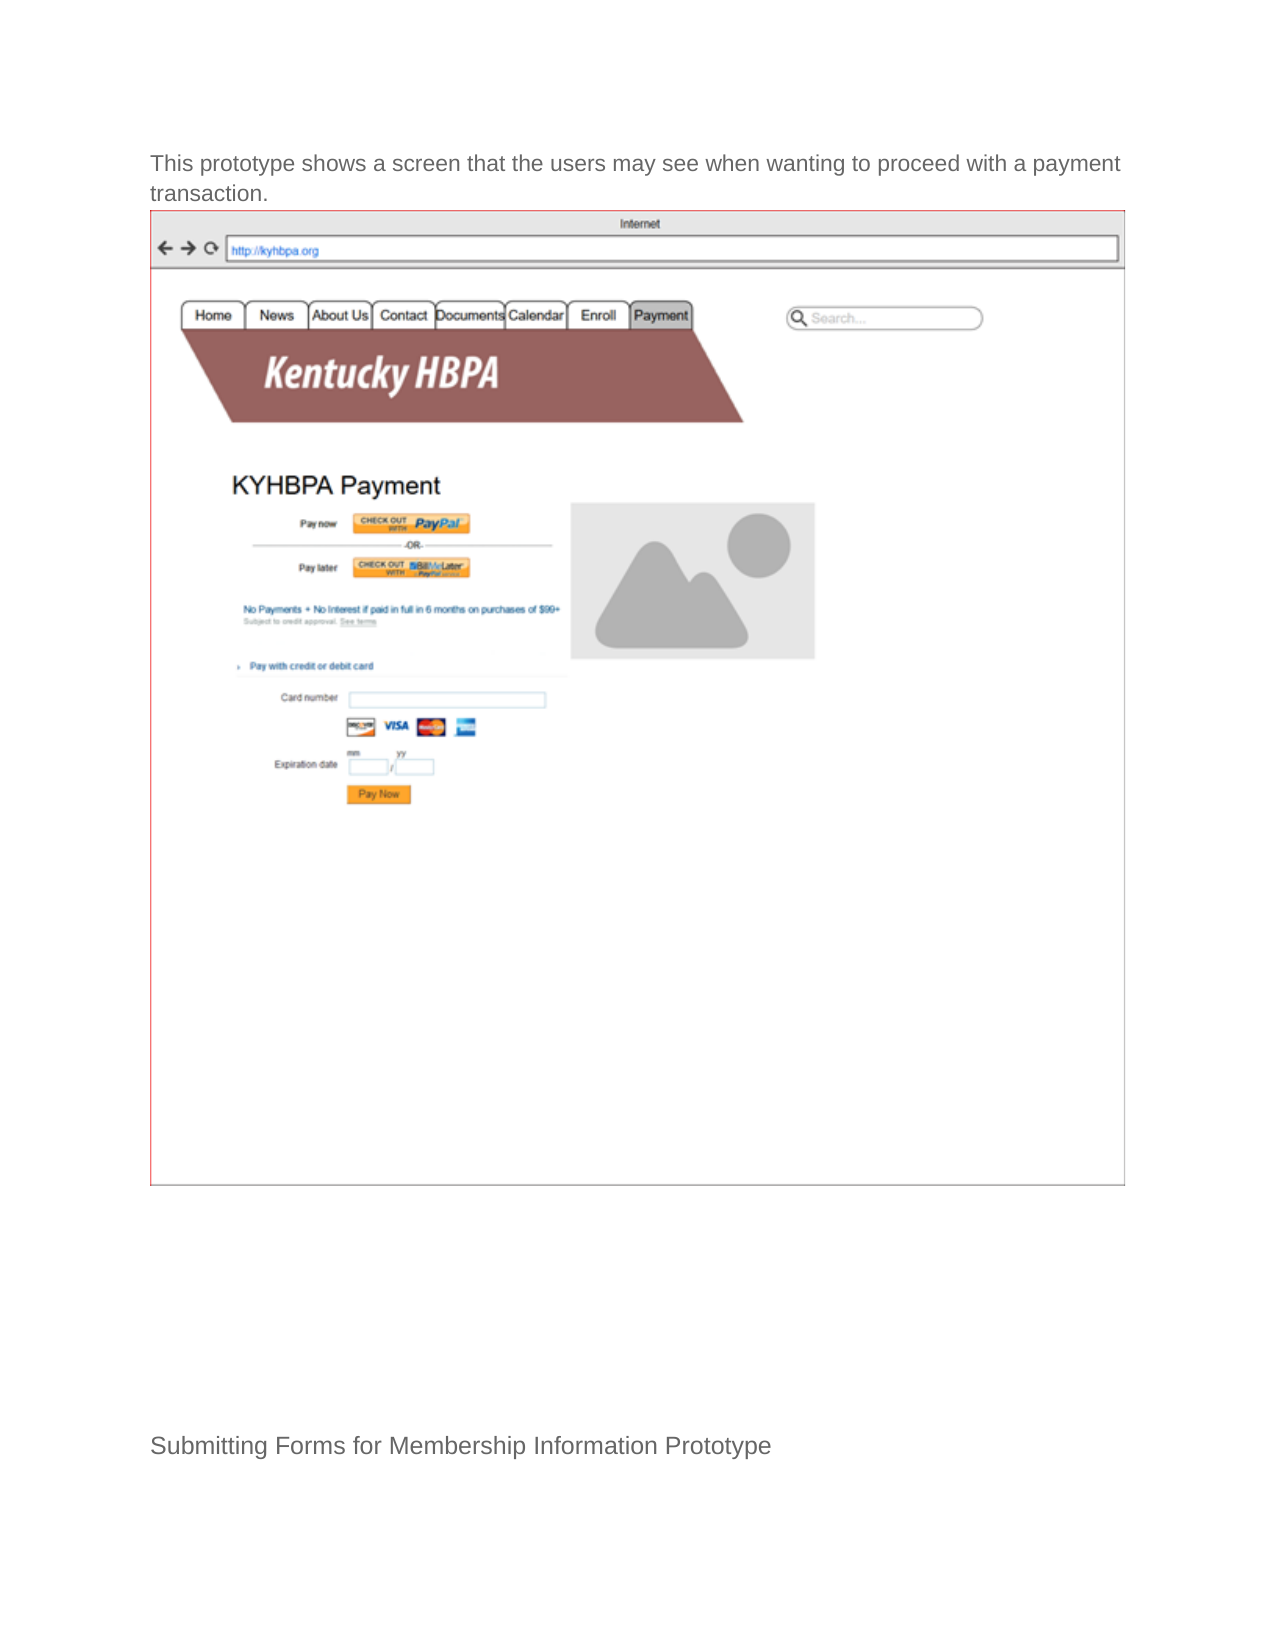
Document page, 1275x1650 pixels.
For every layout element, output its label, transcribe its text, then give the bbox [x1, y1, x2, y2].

text This prototype shows a screen that the users may see when wanting to proceed with a payment transaction. [150, 150, 1125, 207]
picture [150, 210, 1125, 1186]
text Submitting Forms for Membership Information Prototype [150, 1431, 1125, 1460]
